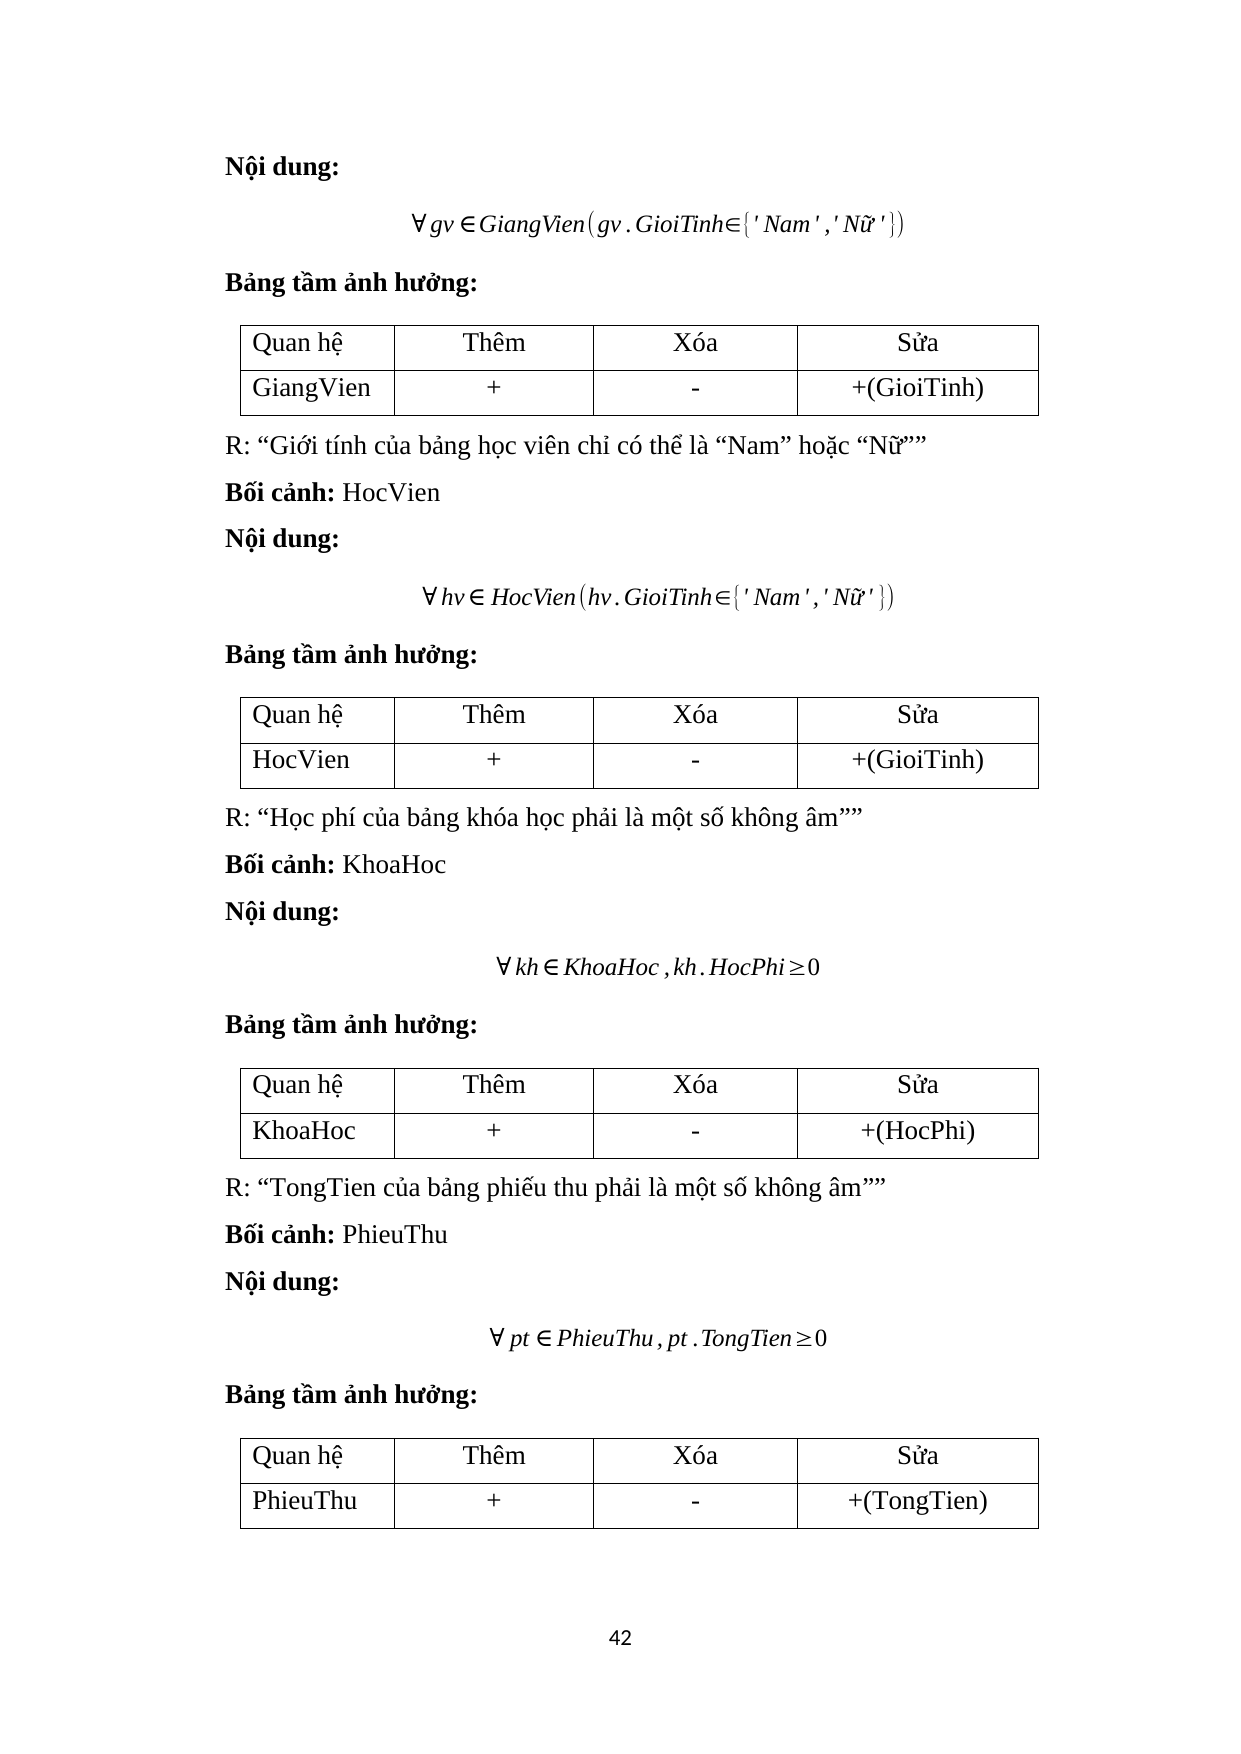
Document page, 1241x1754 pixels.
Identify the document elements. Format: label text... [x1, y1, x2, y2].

list Nội dung: [225, 1265, 1090, 1296]
table_cell PhieuThu [241, 1484, 394, 1528]
table_cell +(TongTien) [798, 1484, 1038, 1528]
list Bối cảnh: PhieuThu [225, 1218, 1090, 1249]
list Nội dung: [225, 894, 1090, 926]
table_header Thêm [395, 698, 593, 742]
table_header Thêm [395, 1069, 593, 1113]
table_header Quan hệ [241, 698, 394, 742]
table_cell + [395, 371, 593, 415]
list Nội dung: [225, 522, 1090, 553]
list R: “TongTien của bảng phiếu thu phải là một số không âm”” [225, 1172, 1090, 1203]
table_header Sửa [798, 698, 1038, 742]
list Bảng tầm ảnh hưởng: [225, 638, 1090, 669]
table_header Thêm [395, 1439, 593, 1483]
list Bảng tầm ảnh hưởng: [225, 1008, 1090, 1039]
table_cell + [395, 1484, 593, 1528]
table_cell +(HocPhi) [798, 1114, 1038, 1158]
list R: “Học phí của bảng khóa học phải là một số không âm”” [225, 801, 1090, 832]
table_cell - [594, 1114, 797, 1158]
table_header Xóa [594, 1439, 797, 1483]
table_cell HocVien [241, 744, 394, 788]
list Nội dung: [225, 150, 1090, 181]
table_header Xóa [594, 326, 797, 370]
table_cell +(GioiTinh) [798, 371, 1038, 415]
list Bối cảnh: HocVien [225, 476, 1090, 507]
table_header Quan hệ [241, 326, 394, 370]
list Bối cảnh: KhoaHoc [225, 848, 1090, 879]
table_header Quan hệ [241, 1439, 394, 1483]
table_cell + [395, 1114, 593, 1158]
table_cell KhoaHoc [241, 1114, 394, 1158]
table_header Xóa [594, 1069, 797, 1113]
table_cell + [395, 744, 593, 788]
table_header Sửa [798, 1069, 1038, 1113]
table_cell - [594, 1484, 797, 1528]
list R: “Giới tính của bảng học viên chỉ có thể là “Nam” hoặc “Nữ”” [225, 429, 1090, 460]
table_header Sửa [798, 1439, 1038, 1483]
table_header Sửa [798, 326, 1038, 370]
table_cell +(GioiTinh) [798, 744, 1038, 788]
table_header Thêm [395, 326, 593, 370]
table_cell - [594, 371, 797, 415]
table_cell GiangVien [241, 371, 394, 415]
table_header Xóa [594, 698, 797, 742]
table_header Quan hệ [241, 1069, 394, 1113]
table_cell - [594, 744, 797, 788]
list Bảng tầm ảnh hưởng: [225, 266, 1090, 297]
list Bảng tầm ảnh hưởng: [225, 1378, 1090, 1410]
